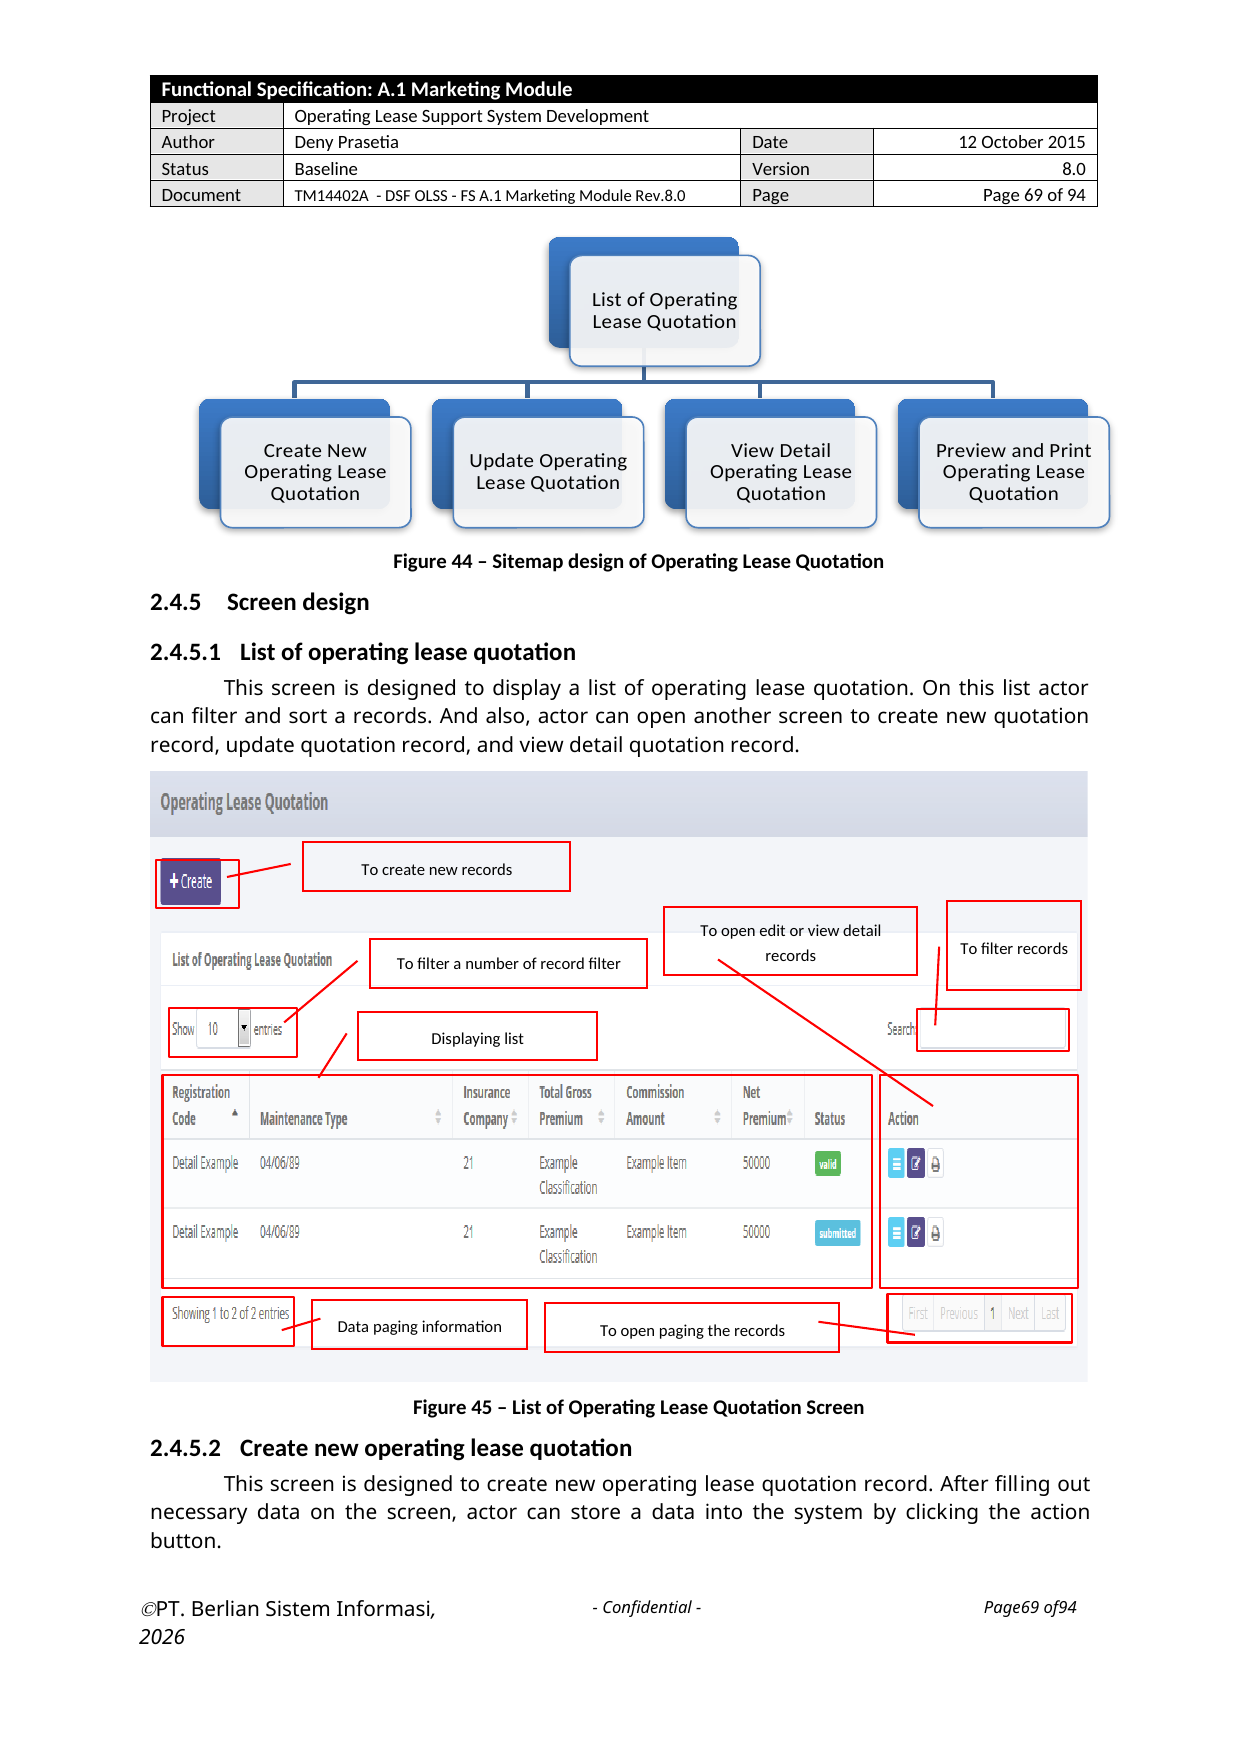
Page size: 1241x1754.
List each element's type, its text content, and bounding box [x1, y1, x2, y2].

text This screen is designed to create new operating lease quotation record. After filling out necessary data on the screen, actor can store a data into the system by clicking the action button. [150, 1469, 1090, 1554]
subtitle List of operating lease quotation [150, 636, 1090, 667]
subtitle Screen design [150, 586, 1090, 616]
subtitle Create new operating lease quotation [150, 1432, 1090, 1463]
text Figure 45 – List of Operating Lease Quotation Screen [187, 1394, 1090, 1420]
text This screen is designed to display a list of operating lease quotation. On this list actor can filter and sort a records. And also, actor can open another screen to create new quotation record, update quotation record, and view detail quotation record. [150, 673, 1090, 758]
picture [150, 771, 1088, 1382]
text Figure 44 – Sitemap design of Operating Lease Quotation [187, 548, 1090, 573]
